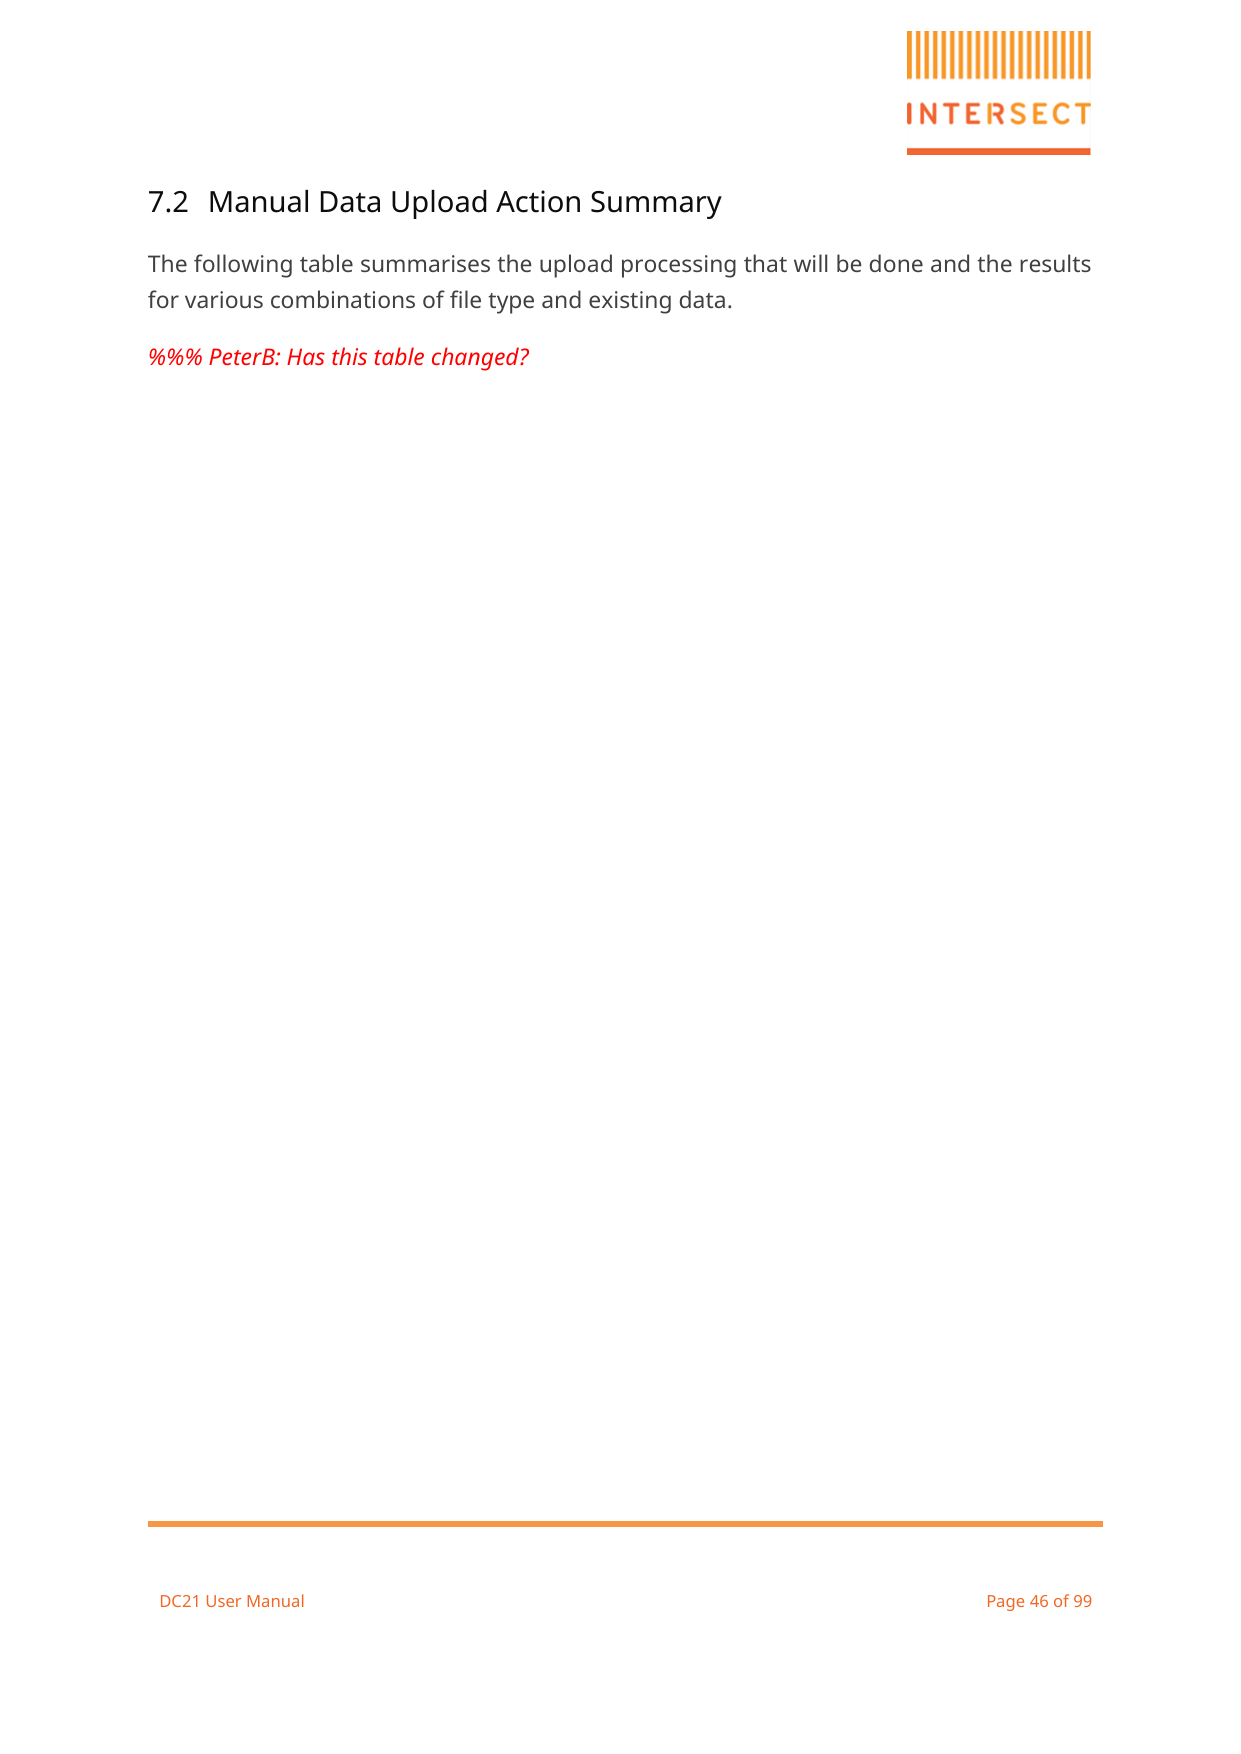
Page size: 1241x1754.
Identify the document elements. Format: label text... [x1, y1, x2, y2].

picture [905, 29, 1093, 157]
text The following table summarises the upload processing that will be done and the results for various combinations of file type and existing data. [148, 248, 1092, 315]
subtitle Manual Data Upload Action Summary [148, 181, 1092, 221]
text %%% PeterB: Has this table changed? [148, 341, 1092, 372]
